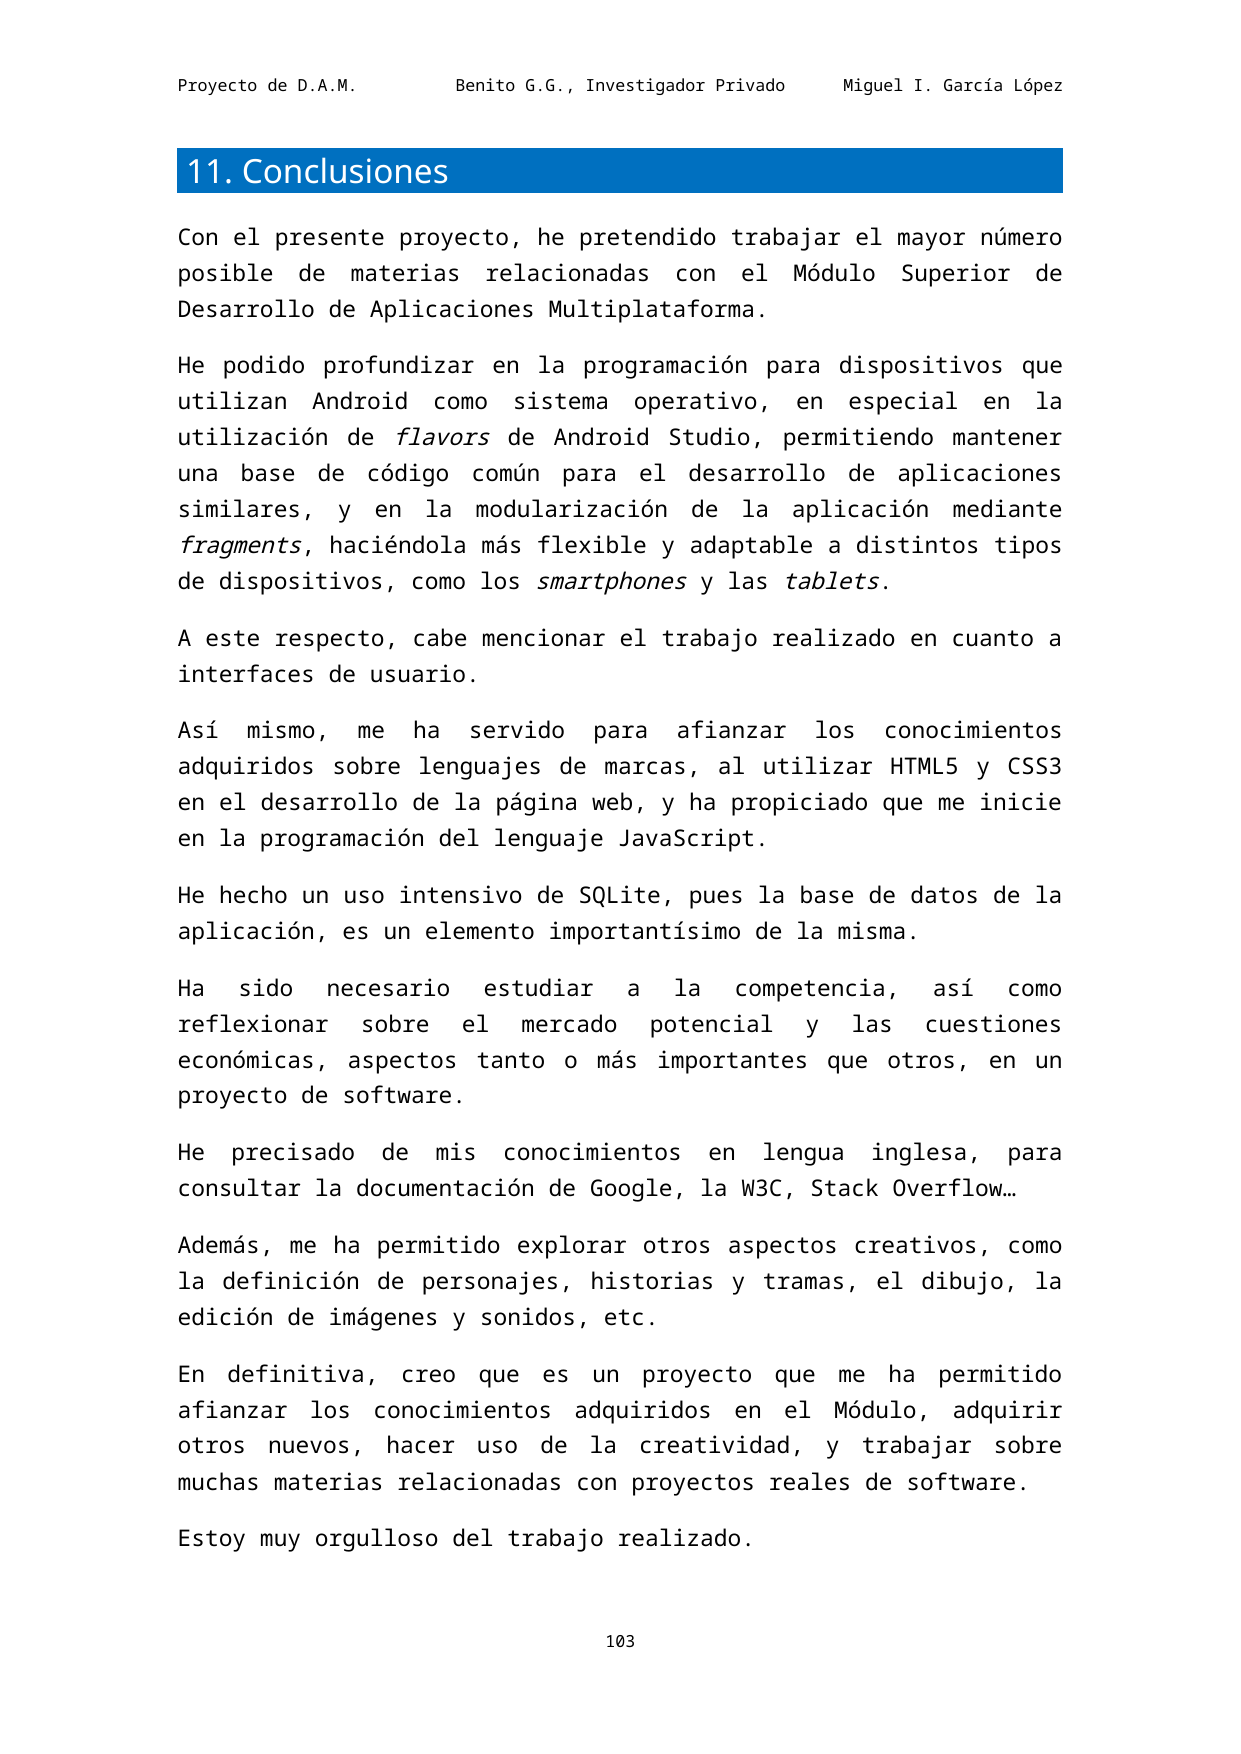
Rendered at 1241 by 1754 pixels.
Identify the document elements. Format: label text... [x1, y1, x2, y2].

text He hecho un uso intensivo de SQLite, pues la base de datos de la aplicación, es un elemento importantísimo de la misma. [177, 879, 1063, 946]
text En definitiva, creo que es un proyecto que me ha permitido afianzar los conocimientos adquiridos en el Módulo, adquirir otros nuevos, hacer uso de la creatividad, y trabajar sobre muchas materias relacionadas con proyectos reales de software. [177, 1358, 1063, 1497]
text Ha sido necesario estudiar a la competencia, así como reflexionar sobre el mercado potencial y las cuestiones económicas, aspectos tanto o más importantes que otros, en un proyecto de software. [177, 972, 1063, 1111]
text Con el presente proyecto, he pretendido trabajar el mayor número posible de materias relacionadas con el Módulo Superior de Desarrollo de Aplicaciones Multiplataforma. [177, 221, 1063, 324]
text He precisado de mis conocimientos en lengua inglesa, para consultar la documentación de Google, la W3C, Stack Overflow… [177, 1136, 1063, 1203]
text He podido profundizar en la programación para dispositivos que utilizan Android como sistema operativo, en especial en la utilización de flavors de Android Studio, permitiendo mantener una base de código común para el desarrollo de aplicaciones similares, y en la modularización de la aplicación mediante fragments, haciéndola más flexible y adaptable a distintos tipos de dispositivos, como los smartphones y las tablets. [177, 349, 1063, 596]
text Estoy muy orgulloso del trabajo realizado. [177, 1522, 1063, 1553]
text 11. Conclusiones [177, 148, 1063, 193]
text Además, me ha permitido explorar otros aspectos creativos, como la definición de personajes, historias y tramas, el dibujo, la edición de imágenes y sonidos, etc. [177, 1229, 1063, 1332]
text A este respecto, cabe mencionar el trabajo realizado en cuanto a interfaces de usuario. [177, 622, 1063, 689]
text Así mismo, me ha servido para afianzar los conocimientos adquiridos sobre lenguajes de marcas, al utilizar HTML5 y CSS3 en el desarrollo de la página web, y ha propiciado que me inicie en la programación del lenguaje JavaScript. [177, 714, 1063, 853]
